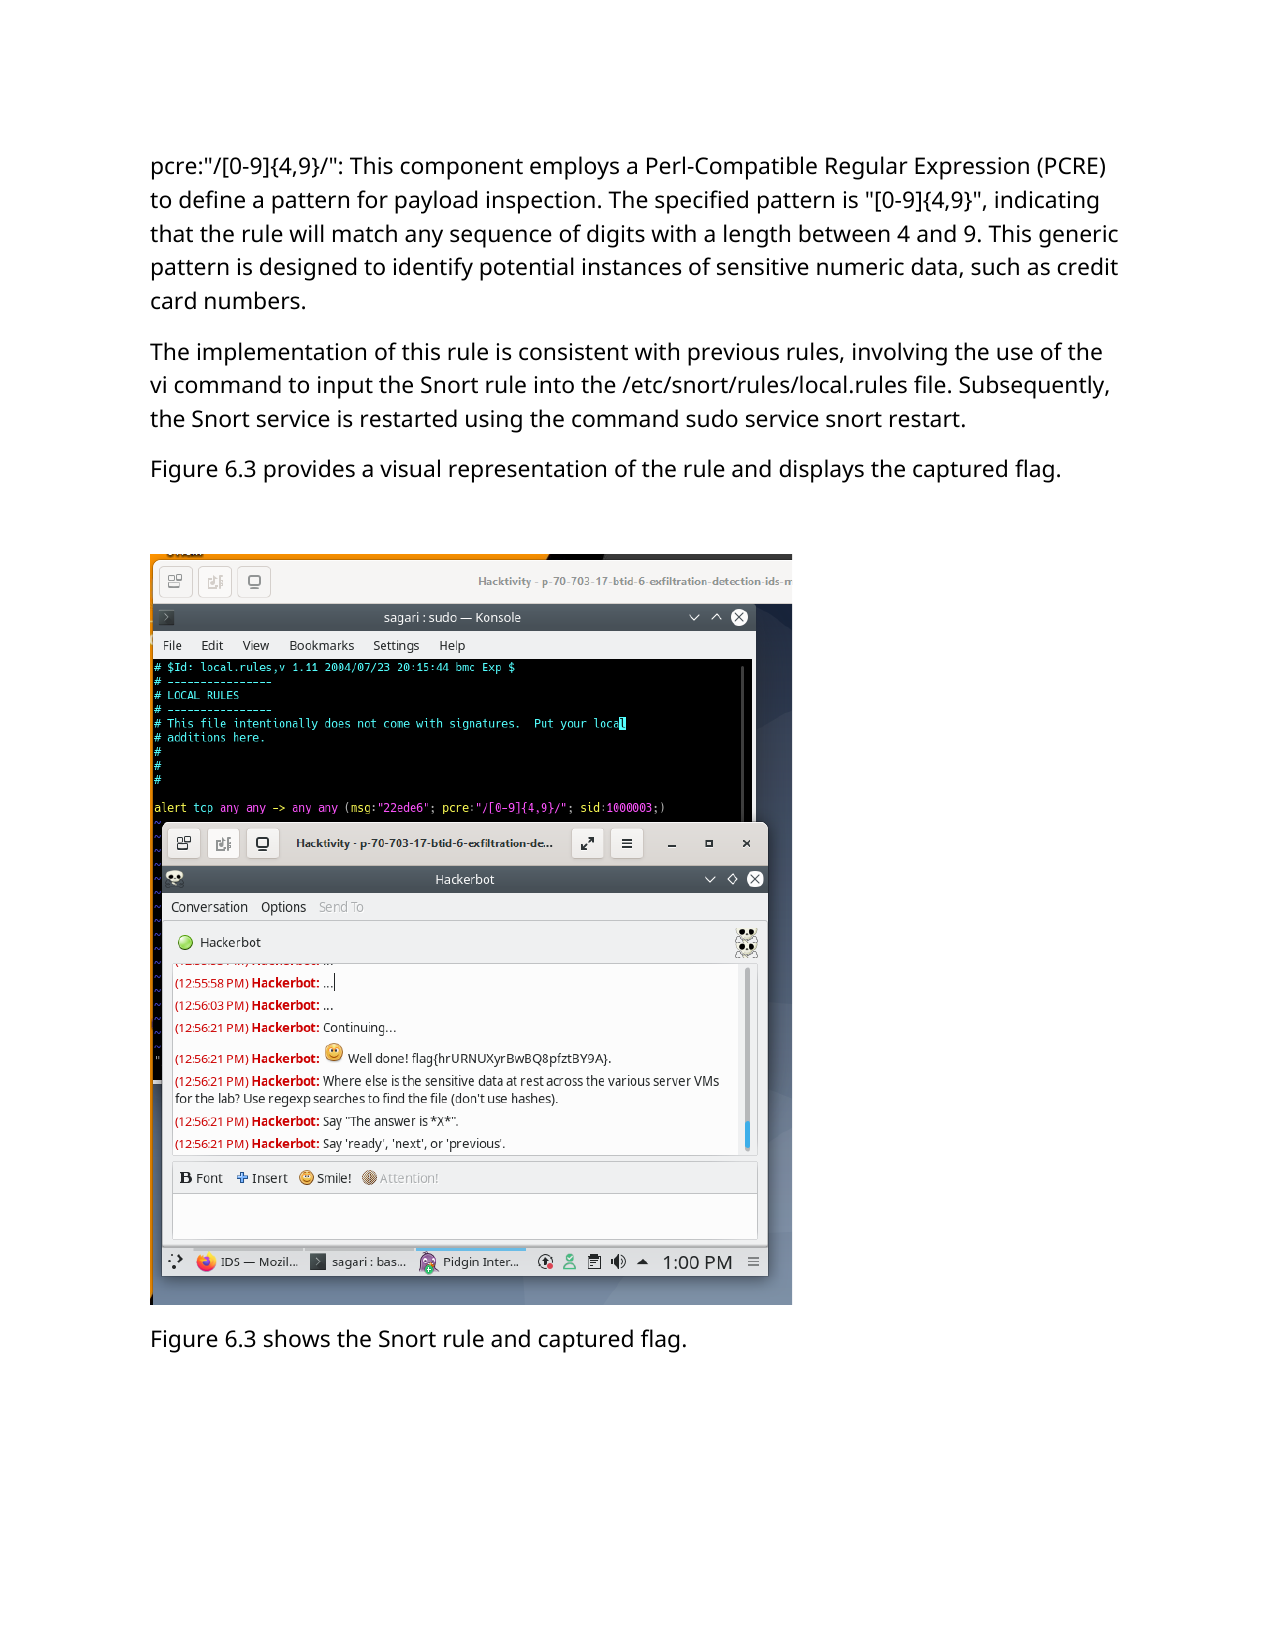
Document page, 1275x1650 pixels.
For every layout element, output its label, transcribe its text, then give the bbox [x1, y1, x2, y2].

picture [150, 554, 793, 1305]
text Figure 6.3 provides a visual representation of the rule and displays the captured flag. [150, 453, 1125, 484]
text Figure 6.3 shows the Snort rule and captured flag. [150, 1323, 1125, 1354]
text The implementation of this rule is consistent with previous rules, involving the use of the vi command to input the Snort rule into the /etc/snort/rules/local.rules file. Subsequently, the Snort service is restarted using the command sudo service snort restart. [150, 335, 1125, 434]
text pcre:"/[0-9]{4,9}/": This component employs a Perl-Compatible Regular Expression (PCRE) to define a pattern for payload inspection. The specified pattern is "[0-9]{4,9}", indicating that the rule will match any sequence of digits with a length between 4 and 9. This generic pattern is designed to identify potential instances of sensitive numeric data, such as credit card numbers. [150, 150, 1125, 316]
